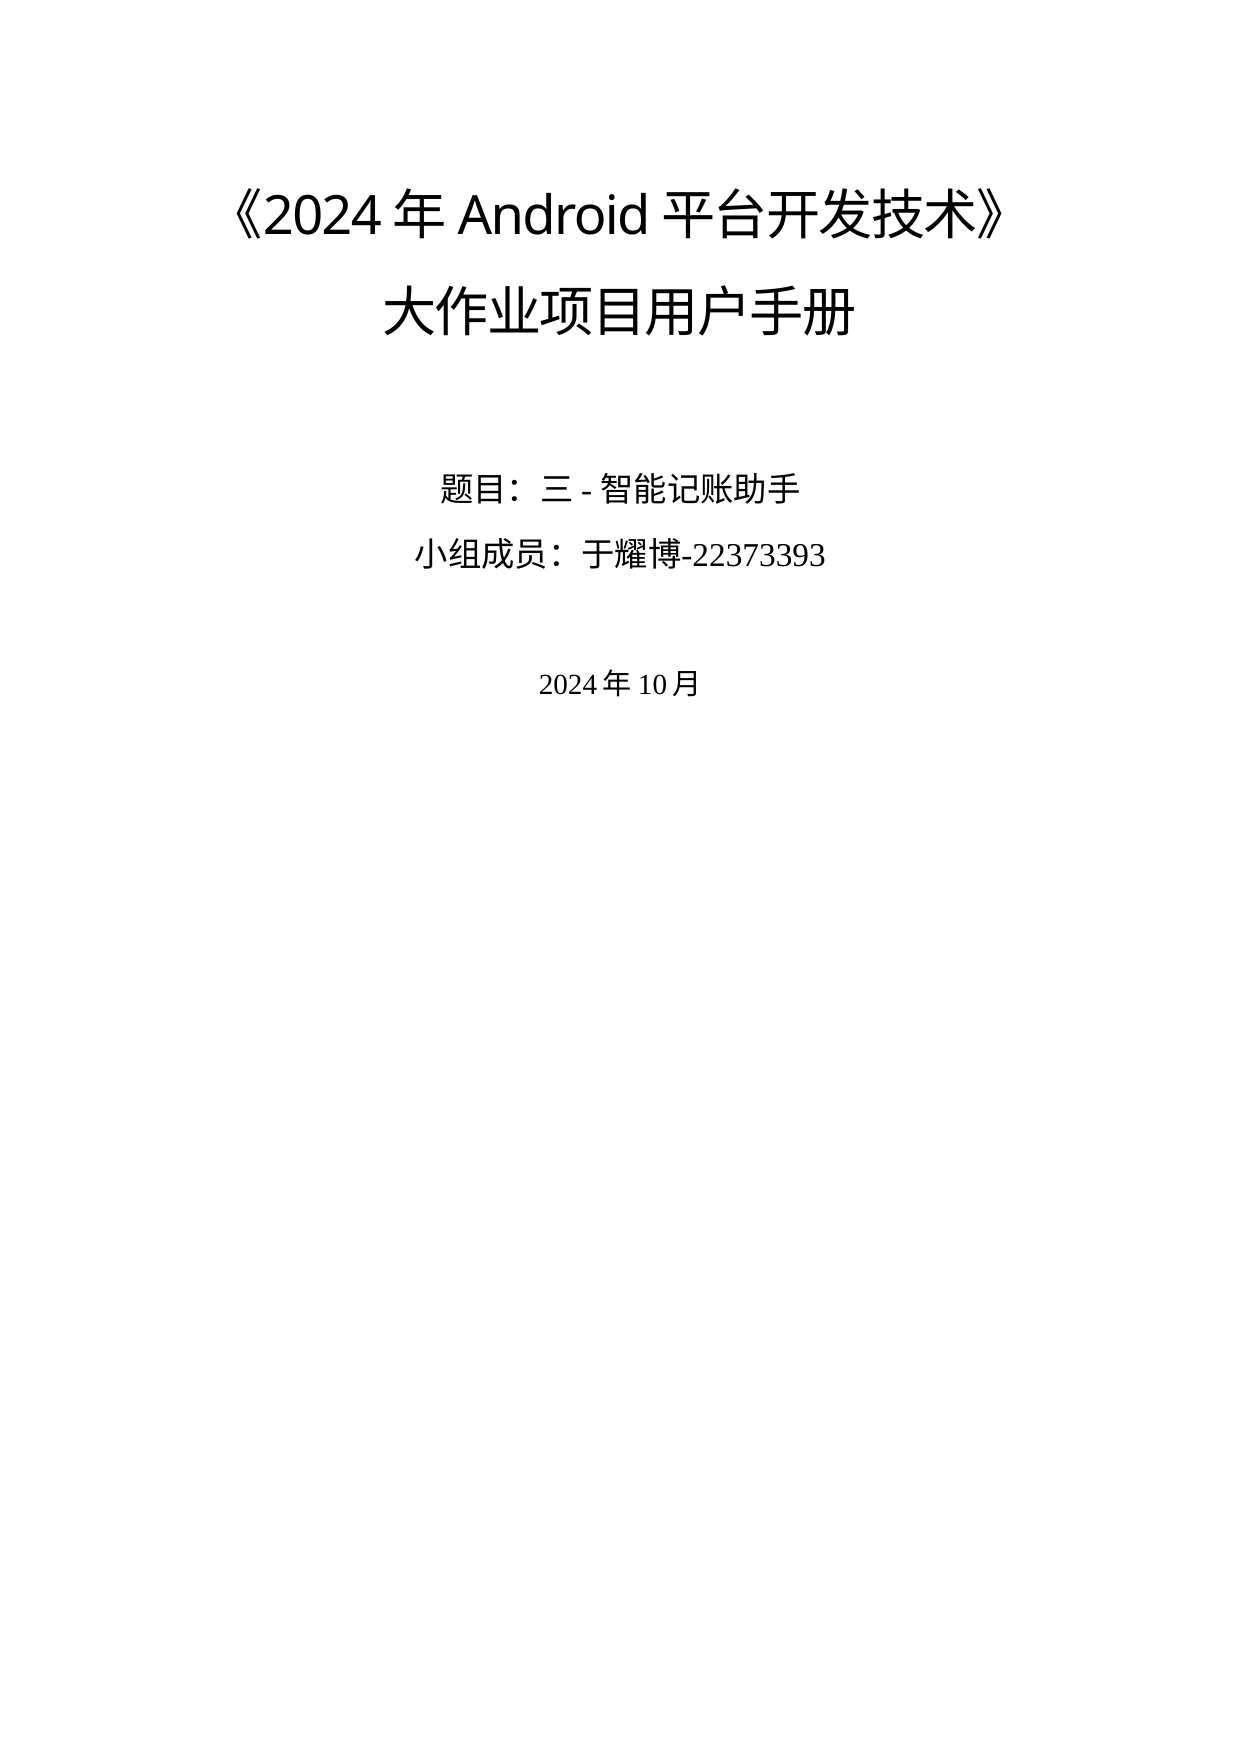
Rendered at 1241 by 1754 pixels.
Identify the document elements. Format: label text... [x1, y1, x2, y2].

text 题目：三 - 智能记账助手 [187, 454, 1053, 519]
text 2024年10月 [187, 649, 1053, 714]
text 《2024年Android平台开发技术》 [187, 162, 1053, 259]
text 大作业项目用户手册 [187, 259, 1053, 357]
text 小组成员：于耀博-22373393 [187, 519, 1053, 584]
